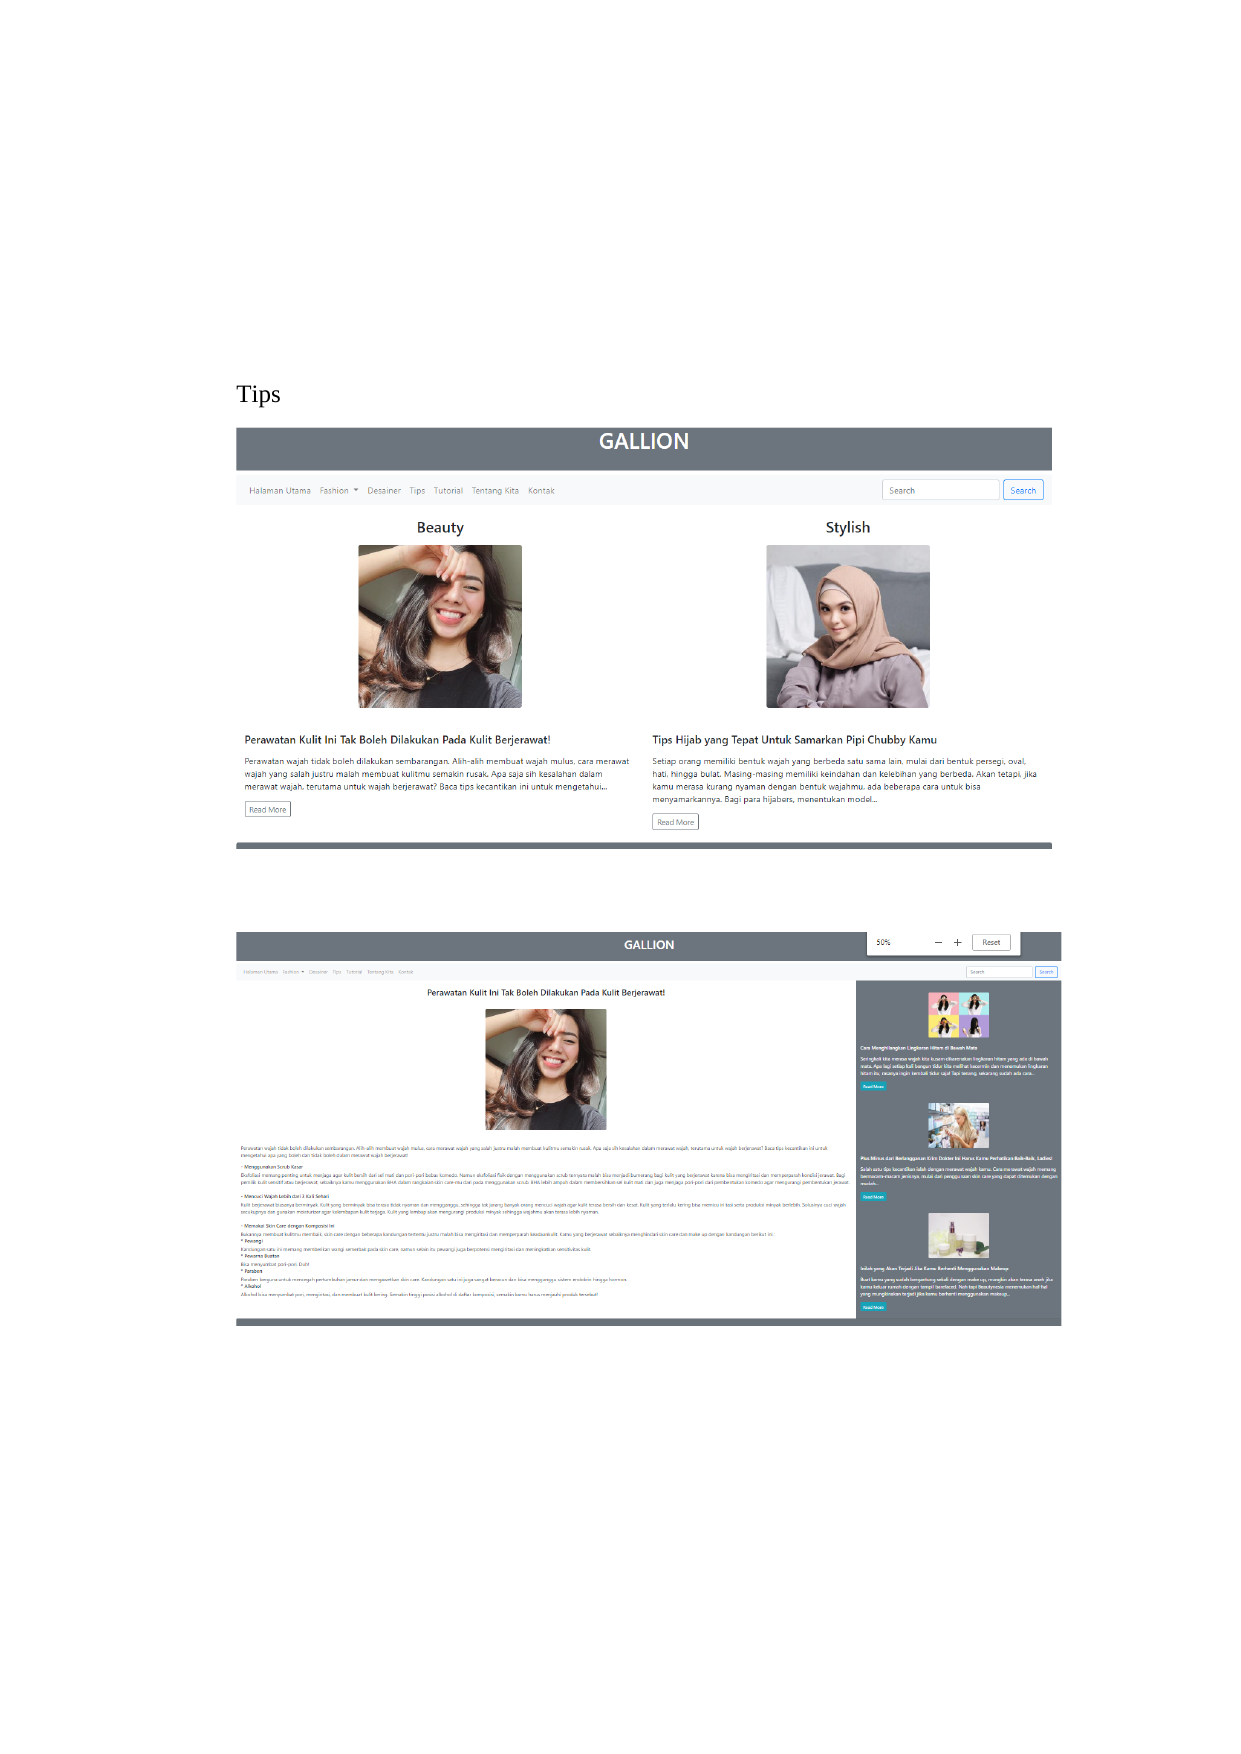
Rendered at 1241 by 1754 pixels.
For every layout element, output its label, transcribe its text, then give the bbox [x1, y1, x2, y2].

picture [236, 932, 1062, 1326]
text Tips [236, 379, 1063, 408]
picture [236, 427, 1052, 849]
